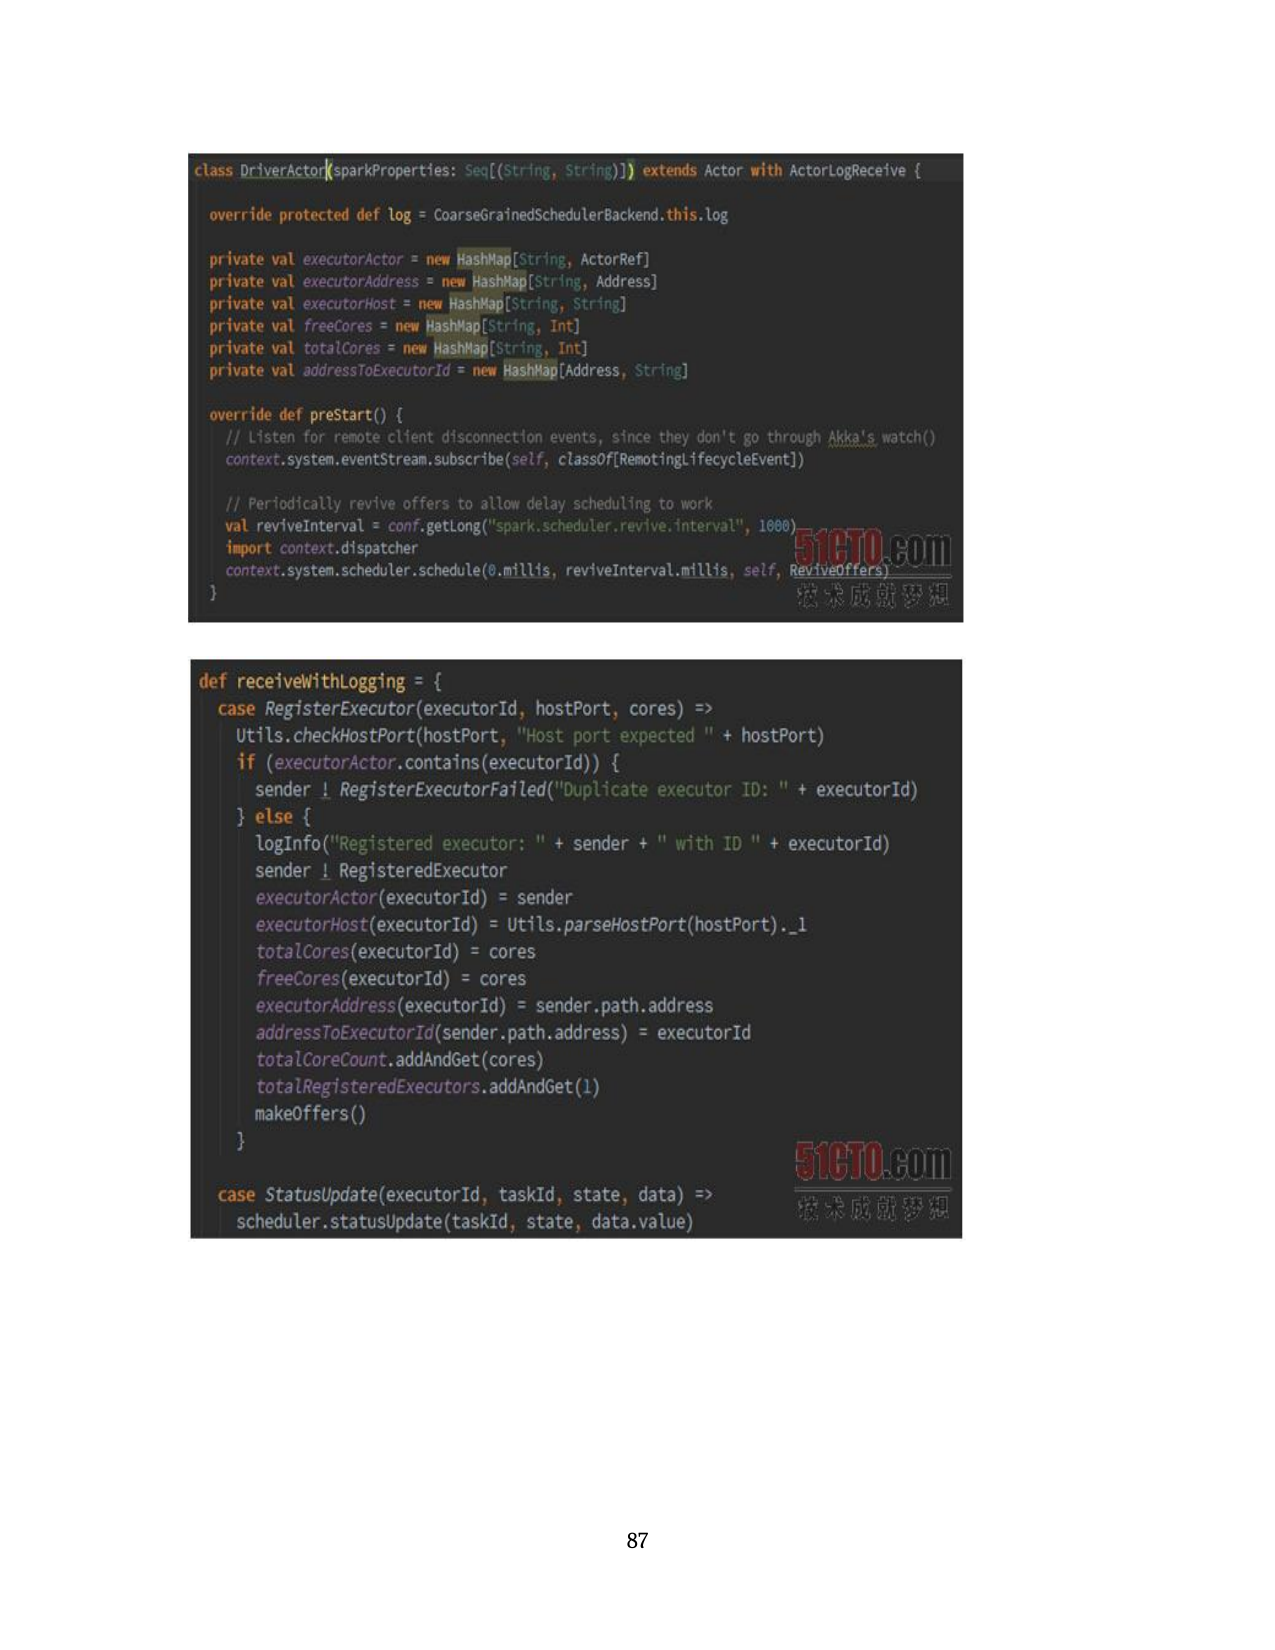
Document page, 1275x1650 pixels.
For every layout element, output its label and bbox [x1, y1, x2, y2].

picture [187, 150, 966, 629]
picture [187, 656, 966, 1242]
